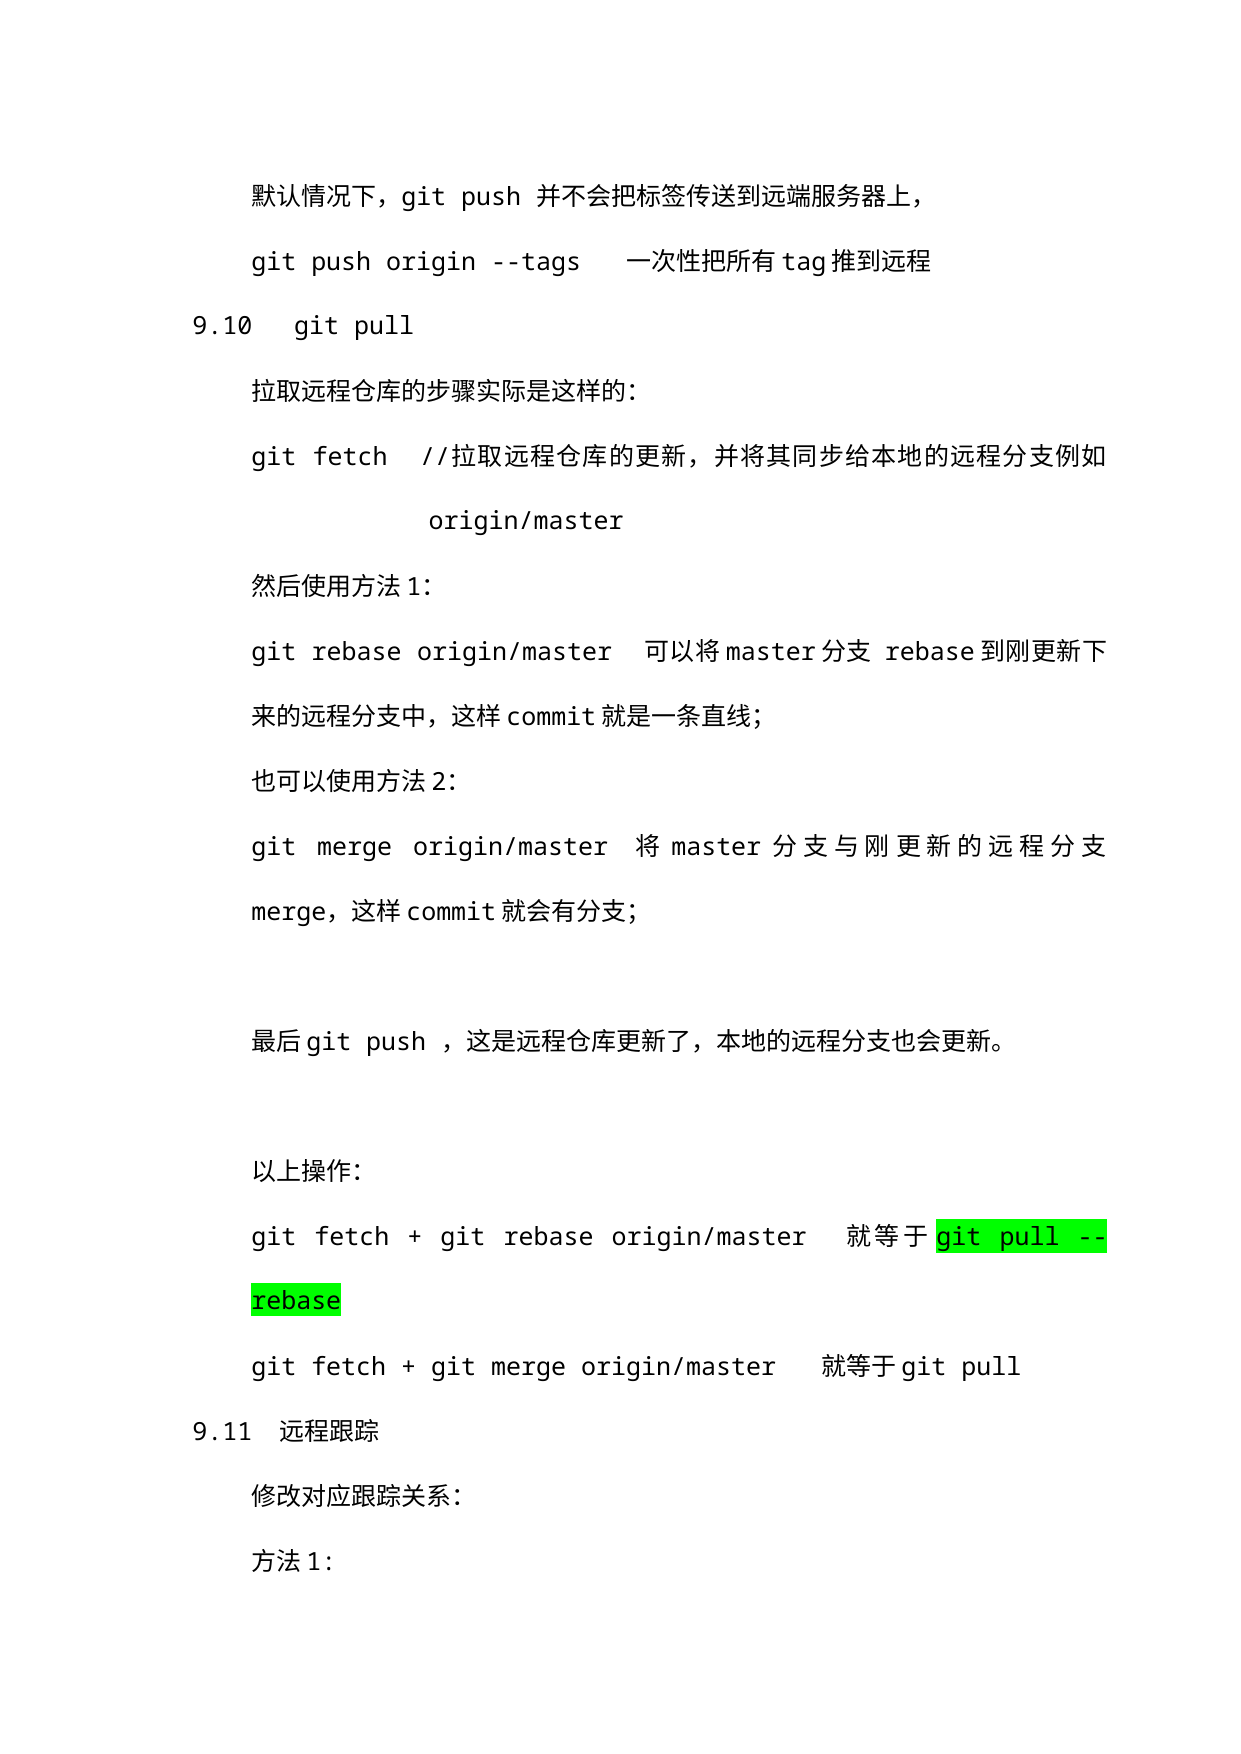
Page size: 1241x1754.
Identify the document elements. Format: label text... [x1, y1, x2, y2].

list 修改对应跟踪关系： [251, 1462, 1107, 1527]
list git push origin --tags 一次性把所有tag推到远程 [251, 227, 1107, 292]
list 远程跟踪 [192, 1397, 1107, 1462]
list git pull [192, 292, 1107, 357]
list git merge origin/master 将master分支与刚更新的远程分支merge，这样commit就会有分支； [251, 812, 1107, 942]
list git fetch + git rebase origin/master 就等于git pull --rebase [251, 1202, 1107, 1332]
list git fetch + git merge origin/master 就等于git pull [251, 1332, 1107, 1397]
list 最后git push ，这是远程仓库更新了，本地的远程分支也会更新。 [251, 1007, 1107, 1072]
list 方法1: [251, 1527, 1107, 1592]
list git rebase origin/master 可以将master分支 rebase到刚更新下来的远程分支中，这样commit就是一条直线； [251, 617, 1107, 747]
list 以上操作： [251, 1137, 1107, 1202]
list 默认情况下，git push 并不会把标签传送到远端服务器上， [251, 162, 1107, 227]
list 也可以使用方法2： [251, 747, 1107, 812]
list git fetch //拉取远程仓库的更新，并将其同步给本地的远程分支例如origin/master [251, 422, 1107, 552]
list 然后使用方法1： [251, 552, 1107, 617]
list 拉取远程仓库的步骤实际是这样的： [251, 357, 1107, 422]
